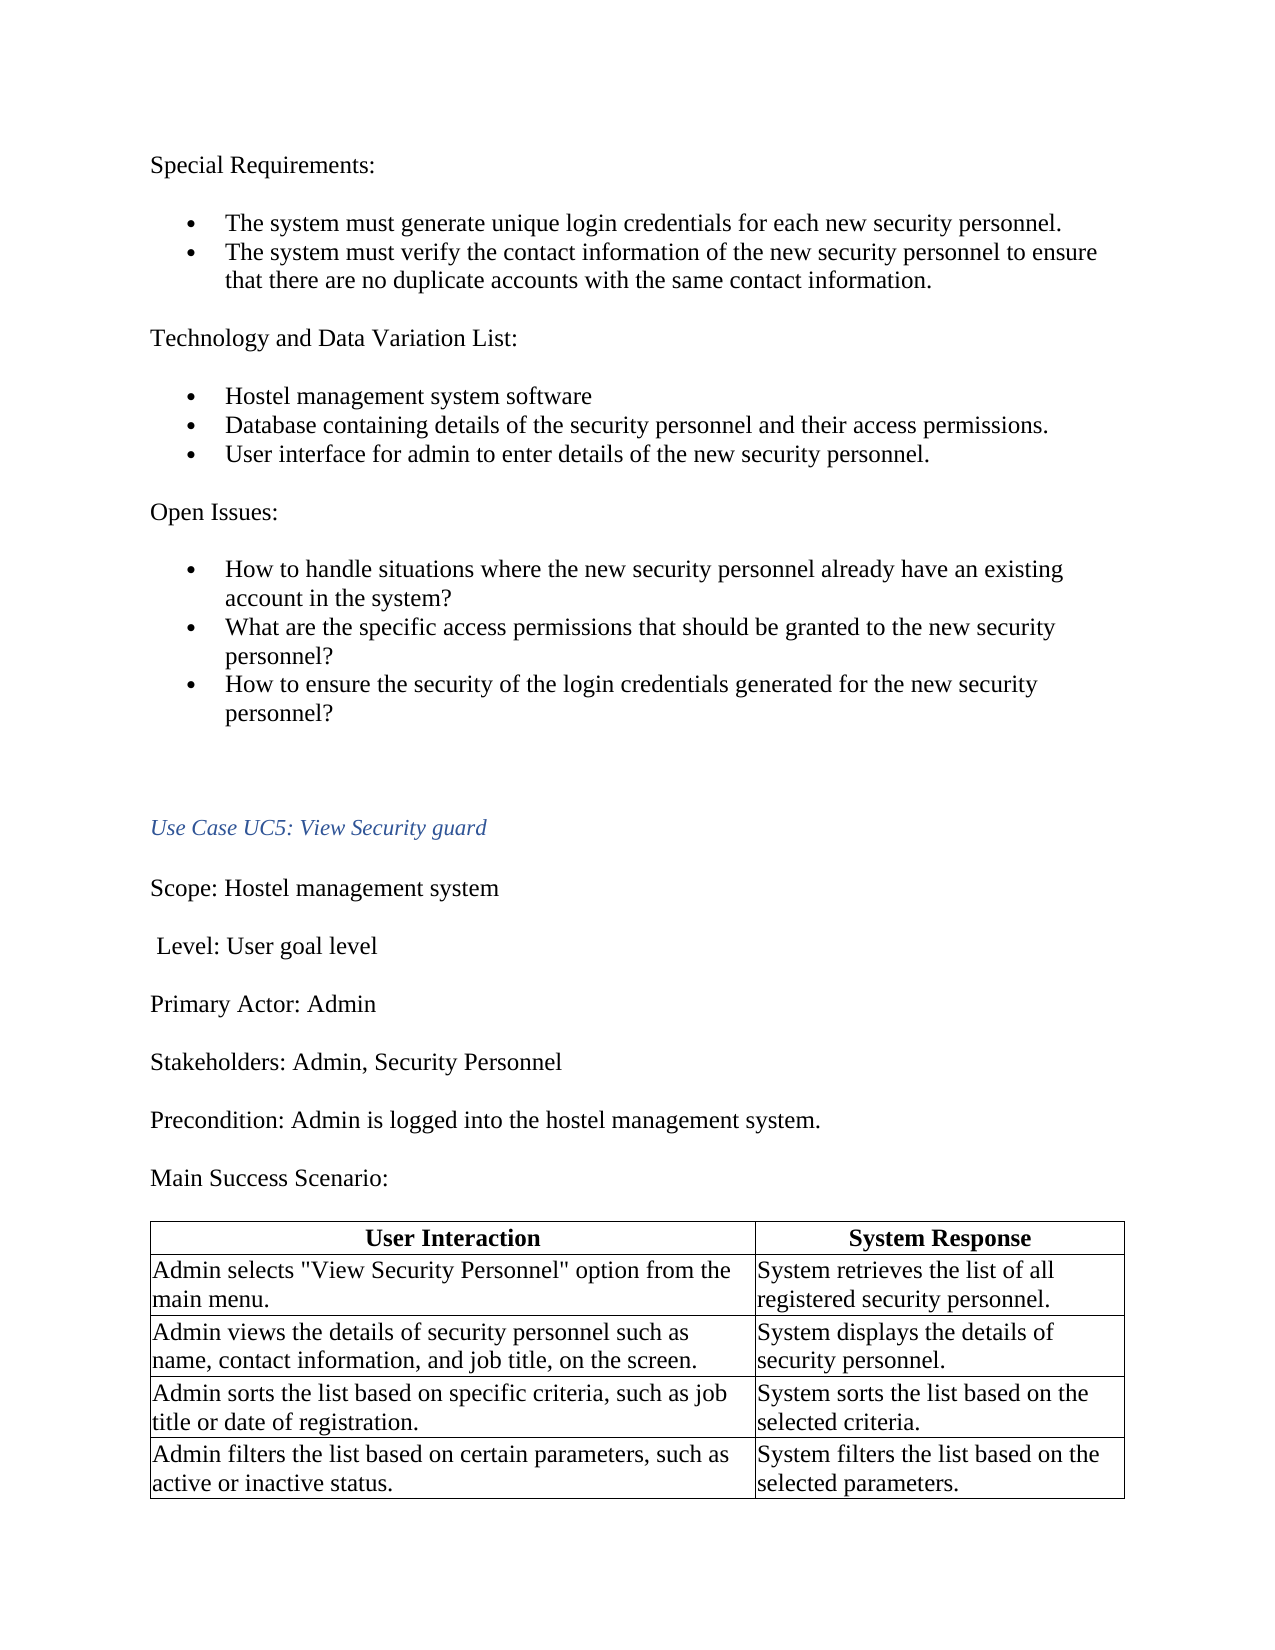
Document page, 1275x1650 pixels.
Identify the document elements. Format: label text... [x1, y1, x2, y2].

table_cell System displays the details of security personnel. [756, 1316, 1124, 1376]
list Database containing details of the security personnel and their access permissions. [187, 410, 1125, 439]
table_header User Interaction [151, 1222, 755, 1253]
list How to ensure the security of the login credentials generated for the new security personnel? [187, 669, 1125, 727]
list User interface for admin to enter details of the new security personnel. [187, 439, 1125, 467]
text Scope: Hostel management system [150, 873, 1125, 902]
list The system must verify the contact information of the new security personnel to ensure that there are no duplicate accounts with the same contact information. [187, 237, 1125, 294]
subtitle Use Case UC5: View Security guard [150, 814, 1125, 841]
list What are the specific access permissions that should be granted to the new security personnel? [187, 612, 1125, 669]
table_cell Admin views the details of security personnel such as name, contact information, and job title, on the screen. [151, 1316, 755, 1376]
table_cell Admin filters the list based on certain parameters, such as active or inactive status. [151, 1438, 755, 1498]
list Hostel management system software [187, 381, 1125, 410]
table_cell System sorts the list based on the selected criteria. [756, 1377, 1124, 1437]
list The system must generate unique login credentials for each new security personnel. [187, 208, 1125, 237]
list How to handle situations where the new security personnel already have an existing account in the system? [187, 554, 1125, 612]
table_cell System filters the list based on the selected parameters. [756, 1438, 1124, 1498]
text Level: User goal level [150, 931, 1125, 960]
table_cell Admin sorts the list based on specific criteria, such as job title or date of registration. [151, 1377, 755, 1437]
text Open Issues: [150, 497, 1125, 525]
text Stakeholders: Admin, Security Personnel [150, 1047, 1125, 1076]
text Precondition: Admin is logged into the hostel management system. [150, 1105, 1125, 1134]
table_cell System retrieves the list of all registered security personnel. [756, 1255, 1124, 1314]
table_header System Response [756, 1222, 1124, 1253]
text Primary Actor: Admin [150, 989, 1125, 1018]
text Technology and Data Variation List: [150, 323, 1125, 352]
text Main Success Scenario: [150, 1163, 1125, 1192]
text Special Requirements: [150, 150, 1125, 179]
table_cell Admin selects "View Security Personnel" option from the main menu. [151, 1255, 755, 1314]
